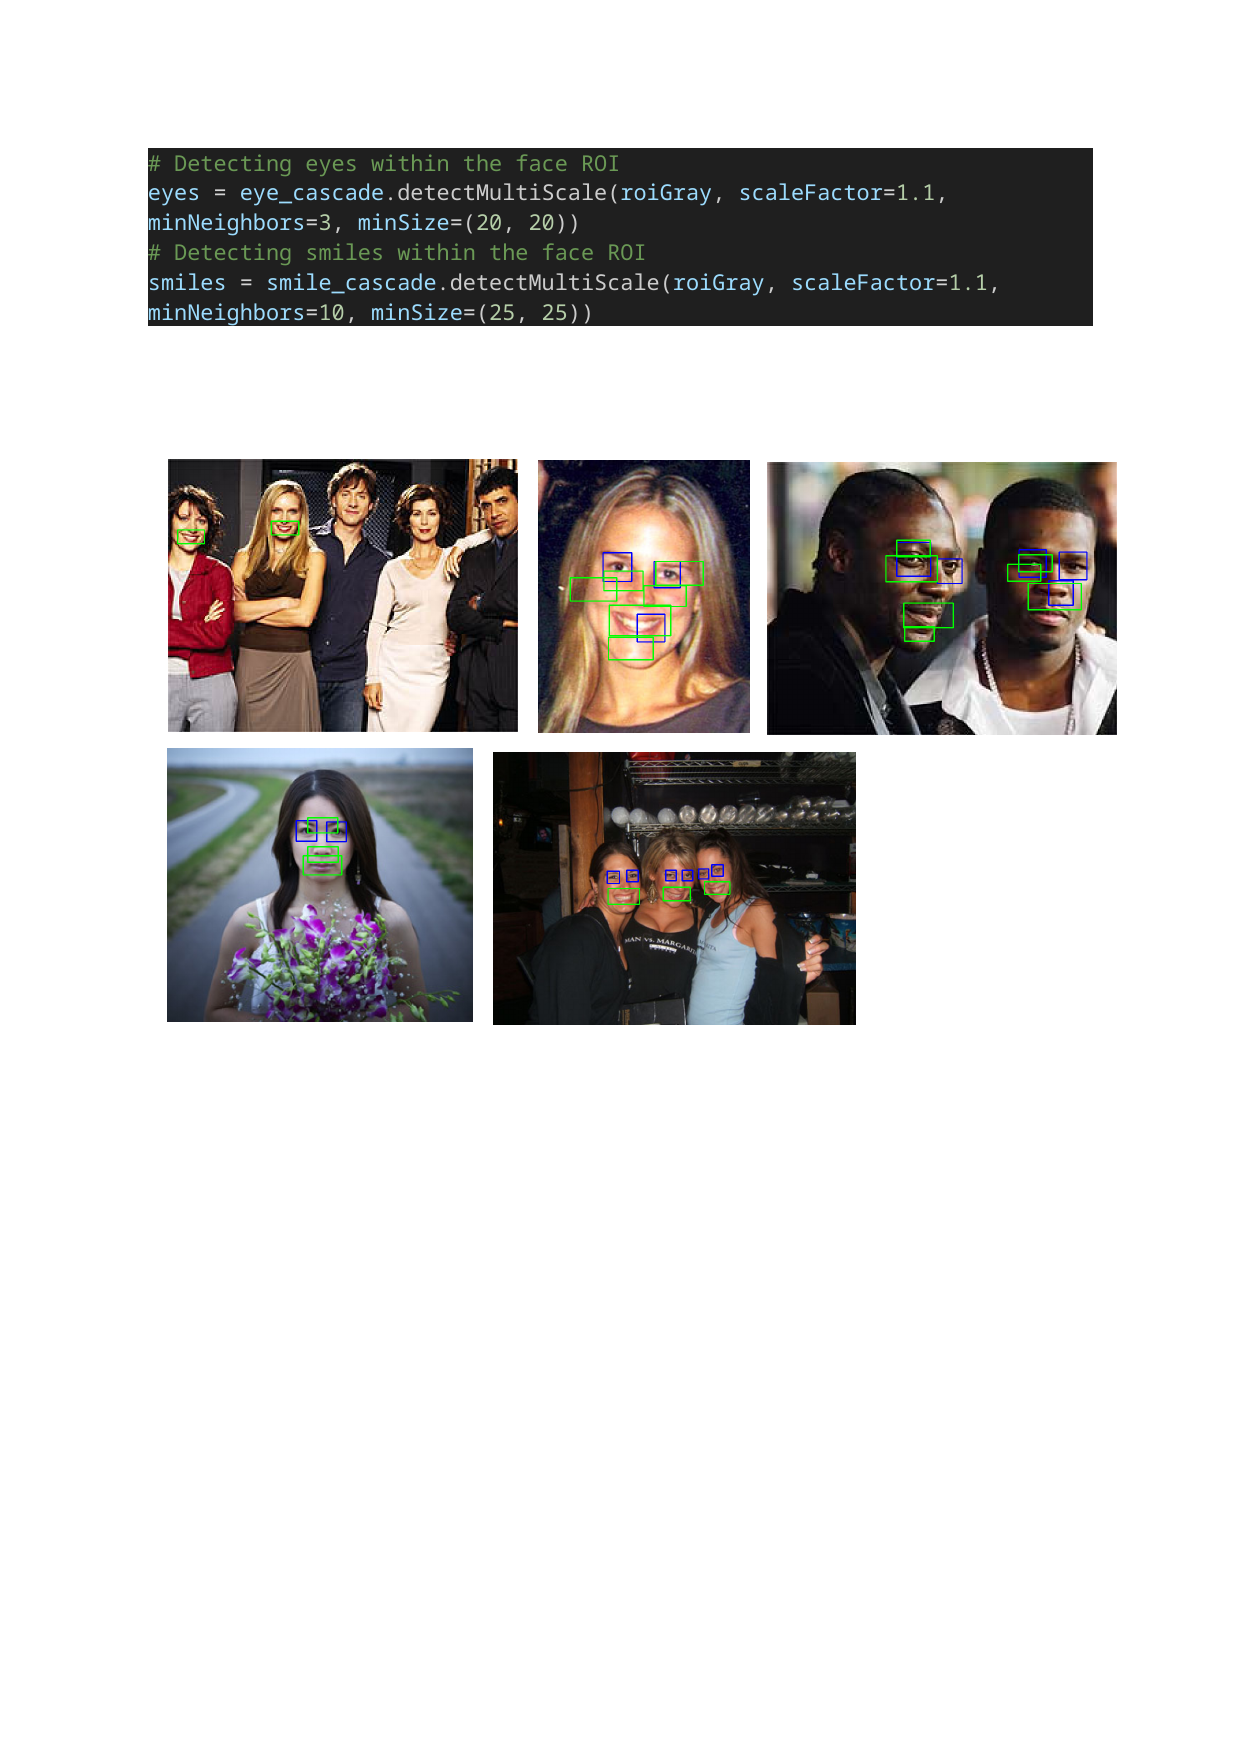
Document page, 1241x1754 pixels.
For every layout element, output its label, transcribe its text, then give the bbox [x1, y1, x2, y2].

picture [538, 460, 750, 733]
picture [767, 462, 1117, 735]
picture [493, 752, 856, 1025]
text eyes = eye_cascade.detectMultiScale(roiGray, scaleFactor=1.1, minNeighbors=3, minSize=(20, 20)) [148, 177, 1093, 237]
picture [167, 748, 473, 1022]
text smiles = smile_cascade.detectMultiScale(roiGray, scaleFactor=1.1, minNeighbors=10, minSize=(25, 25)) [148, 267, 1093, 326]
text # Detecting eyes within the face ROI [148, 148, 1093, 177]
picture [168, 459, 518, 732]
text # Detecting smiles within the face ROI [148, 237, 1093, 267]
